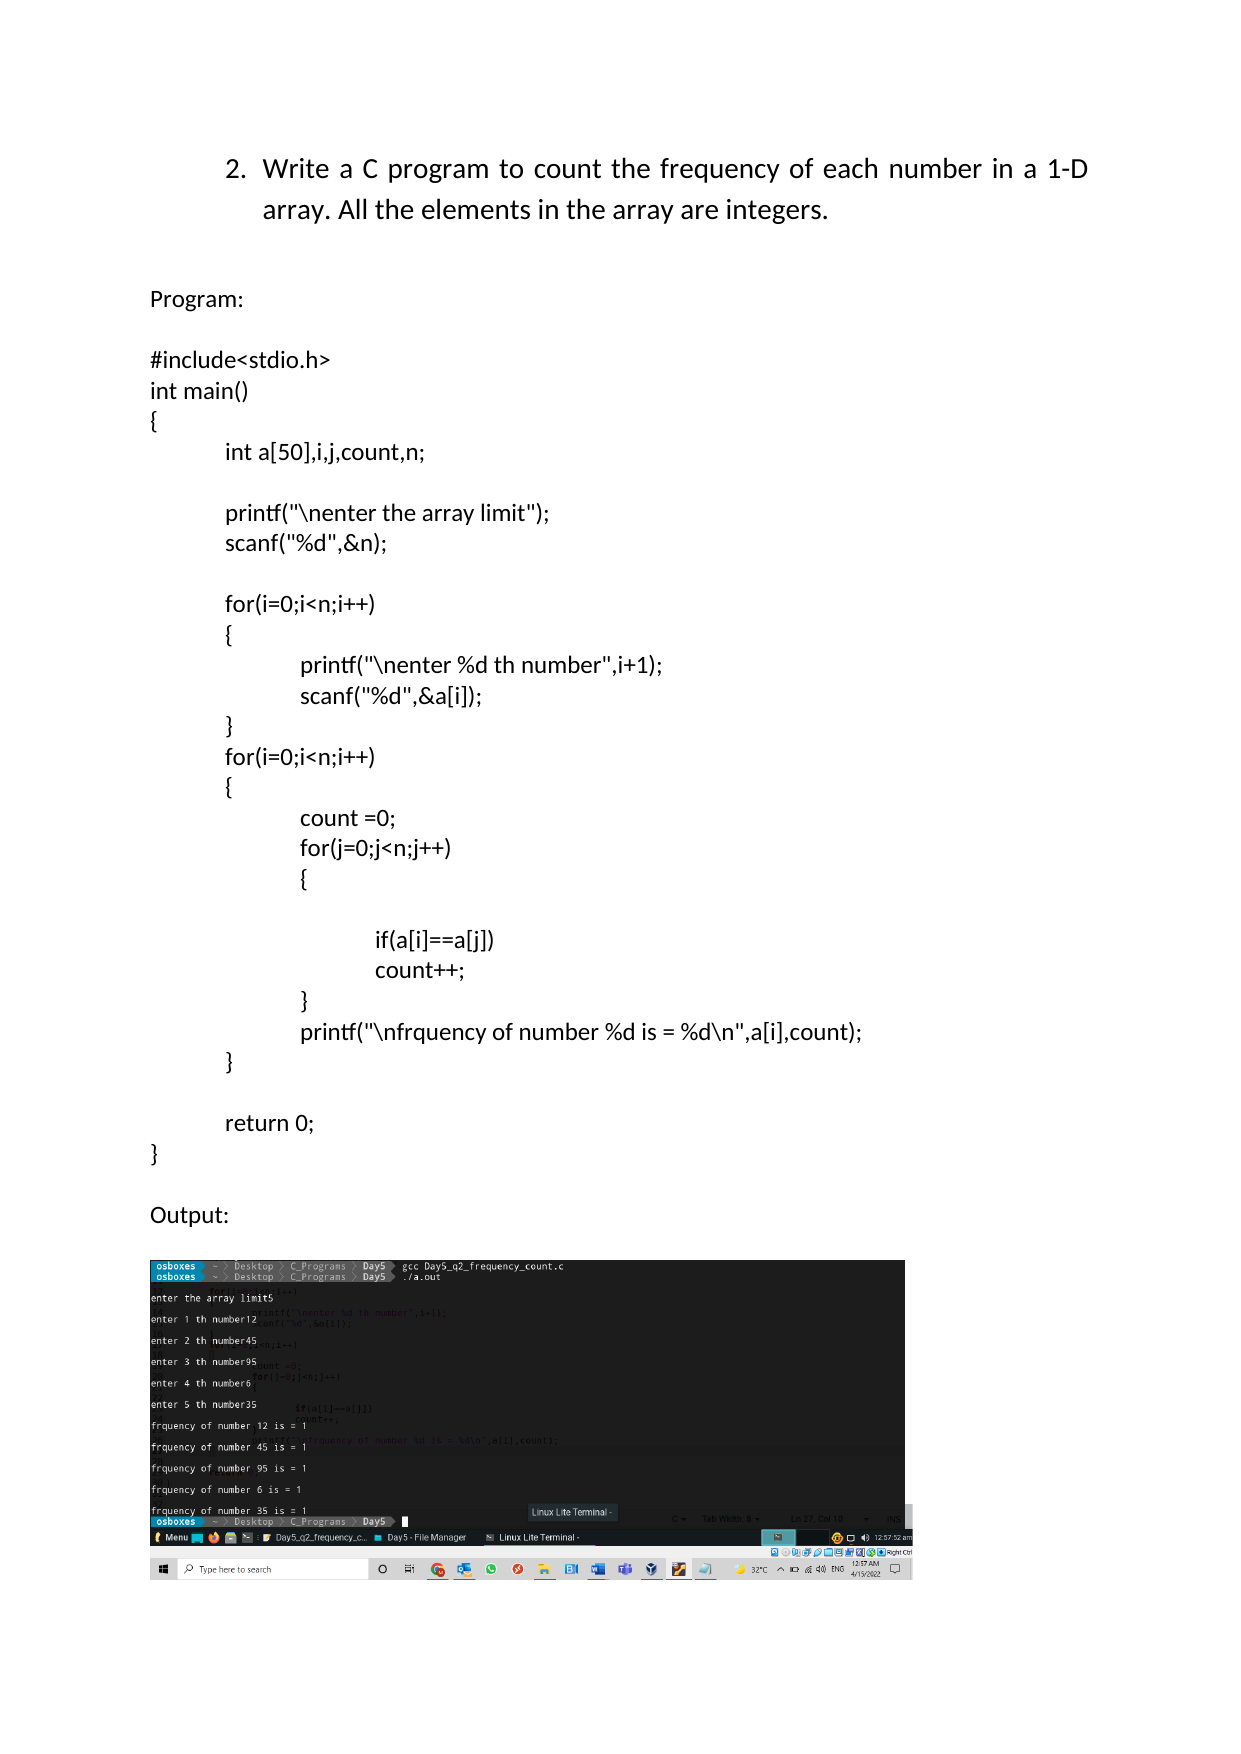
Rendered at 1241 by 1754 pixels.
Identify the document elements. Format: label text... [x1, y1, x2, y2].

text for(i=0;i<n;i++) [150, 741, 1090, 772]
text } [150, 1138, 1090, 1168]
text { [150, 405, 1090, 436]
text } [150, 711, 1090, 741]
text scanf("%d",&a[i]); [150, 680, 1090, 711]
picture [150, 1260, 913, 1580]
text return 0; [150, 1107, 1090, 1138]
text if(a[i]==a[j]) [150, 924, 1090, 955]
text int main() [150, 375, 1090, 405]
text printf("\nenter %d th number",i+1); [150, 649, 1090, 680]
text } [150, 985, 1090, 1016]
text } [150, 1046, 1090, 1077]
text count =0; [150, 802, 1090, 833]
text for(j=0;j<n;j++) [150, 833, 1090, 863]
text count++; [150, 955, 1090, 985]
text Program: [150, 283, 1090, 314]
list Write a C program to count the frequency of each number in a 1-D array. All the elements in the array are integers. [225, 150, 1090, 227]
text printf("\nfrquency of number %d is = %d\n",a[i],count); [150, 1016, 1090, 1046]
text Output: [150, 1199, 1090, 1229]
text #include<stdio.h> [150, 344, 1090, 375]
text { [150, 863, 1090, 894]
text { [150, 619, 1090, 649]
text for(i=0;i<n;i++) [150, 588, 1090, 619]
text { [150, 772, 1090, 802]
text scanf("%d",&n); [150, 527, 1090, 558]
text int a[50],i,j,count,n; [150, 436, 1090, 466]
text printf("\nenter the array limit"); [150, 497, 1090, 527]
